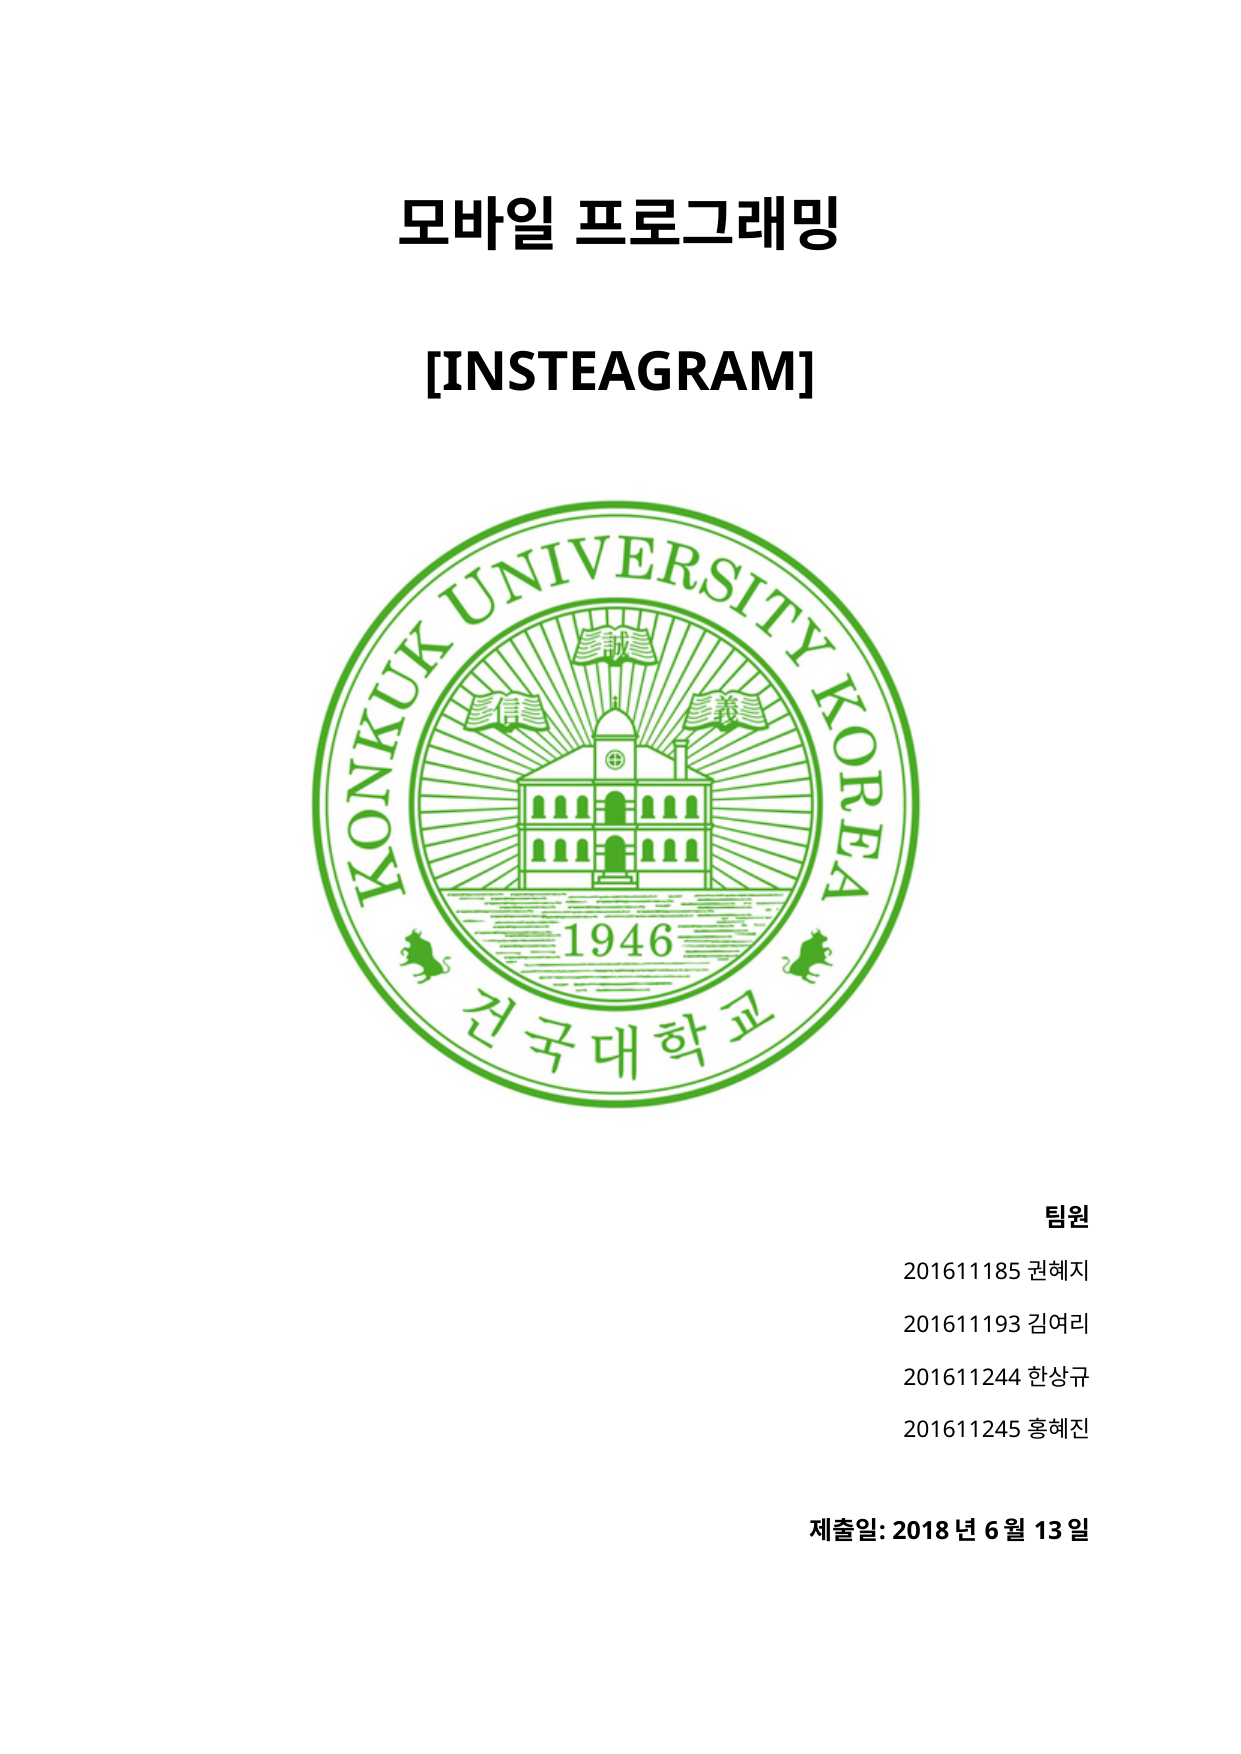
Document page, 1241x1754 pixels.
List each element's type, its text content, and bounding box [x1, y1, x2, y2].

text 201611245 홍혜진 [150, 1411, 1090, 1444]
text 201611185 권혜지 [150, 1253, 1090, 1286]
text 모바일 프로그래밍 [150, 177, 1090, 262]
text 팀원 [150, 1197, 1090, 1234]
text 201611193 김여리 [150, 1306, 1090, 1339]
text [INSTEAGRAM] [150, 332, 1090, 406]
picture [245, 428, 995, 1179]
text 제출일: 2018년 6월 13일 [150, 1511, 1090, 1547]
text 201611244 한상규 [150, 1358, 1090, 1392]
